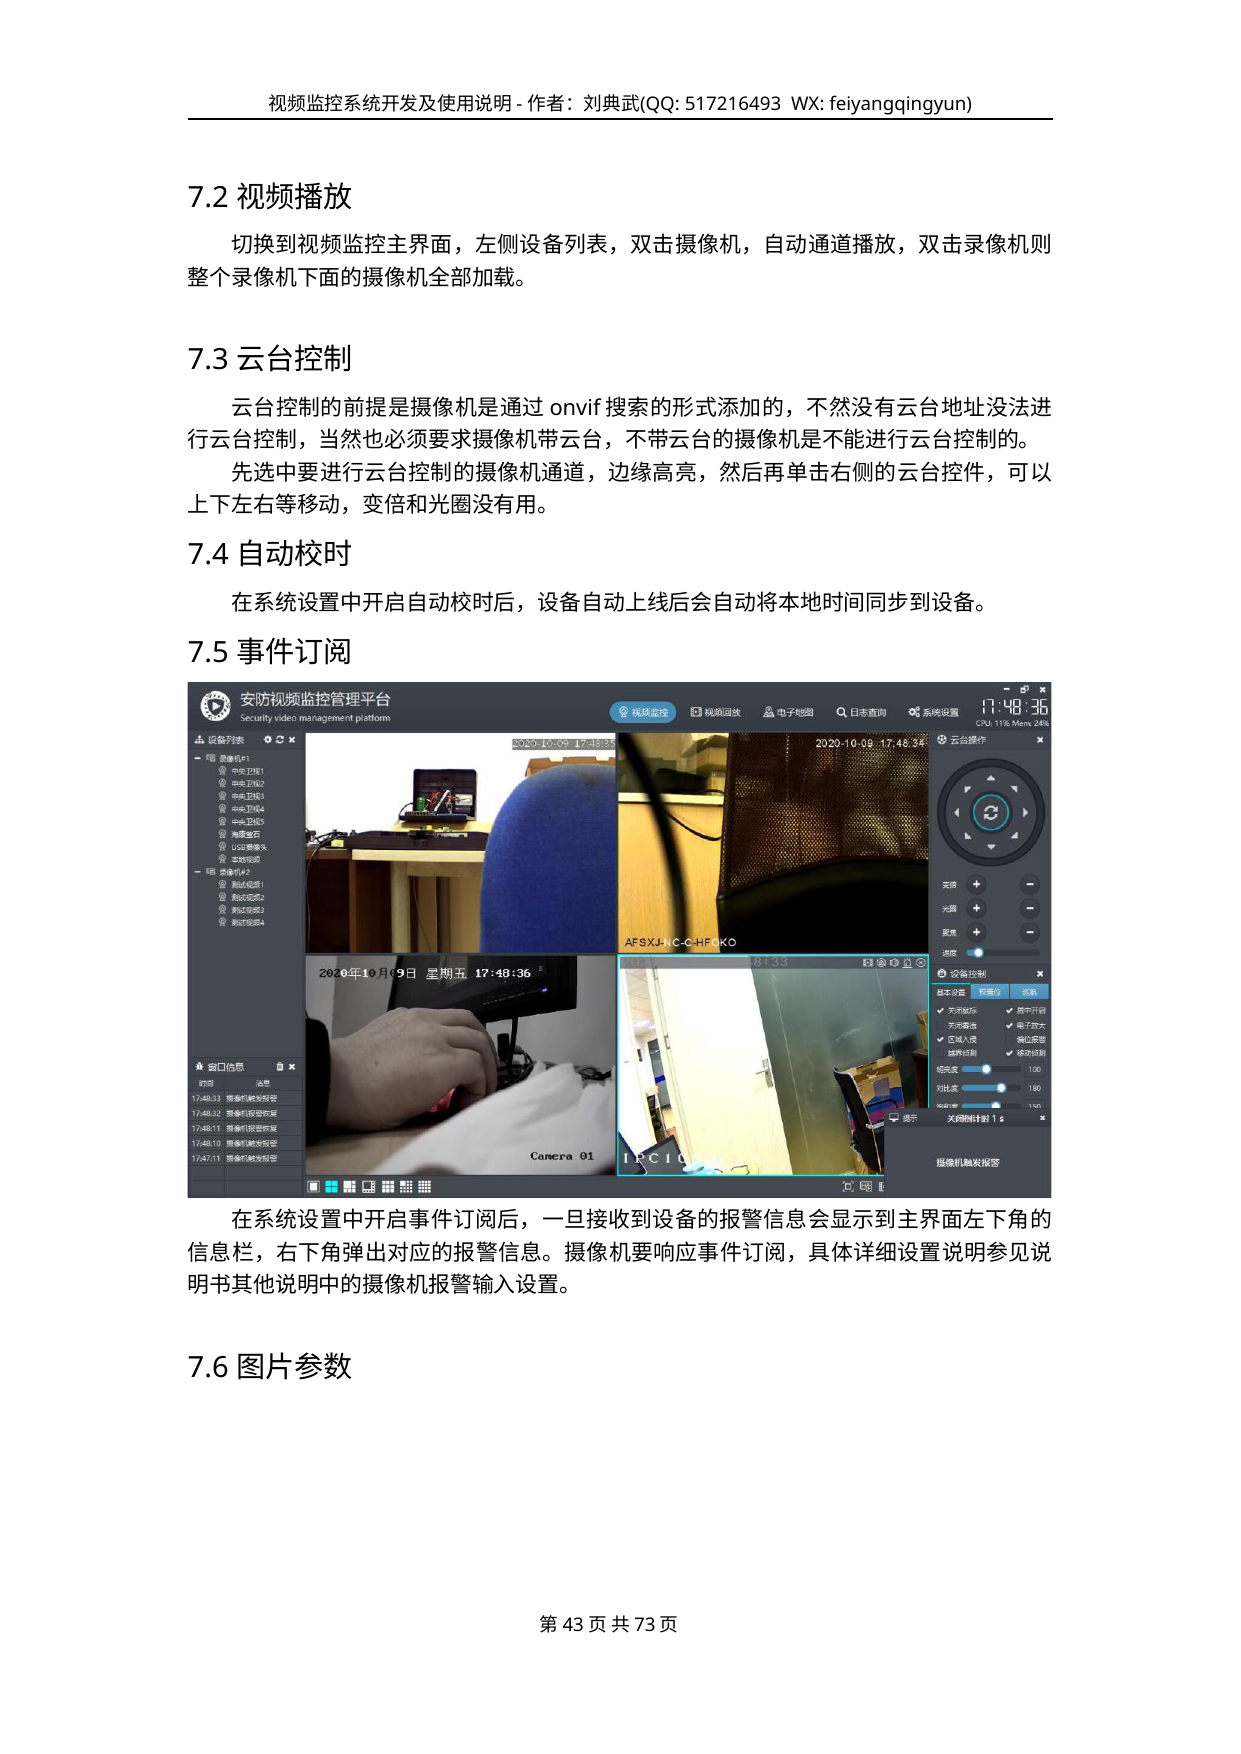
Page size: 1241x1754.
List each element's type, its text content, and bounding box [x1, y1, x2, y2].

text 7.5 事件订阅 [187, 617, 1053, 682]
text 在系统设置中开启自动校时后，设备自动上线后会自动将本地时间同步到设备。 [187, 584, 1053, 617]
picture [187, 682, 1052, 1198]
text 7.4 自动校时 [187, 519, 1053, 584]
text 7.2 视频播放 [187, 162, 1053, 227]
text 云台控制的前提是摄像机是通过onvif搜索的形式添加的，不然没有云台地址没法进行云台控制，当然也必须要求摄像机带云台，不带云台的摄像机是不能进行云台控制的。 [187, 389, 1053, 454]
text 切换到视频监控主界面，左侧设备列表，双击摄像机，自动通道播放，双击录像机则整个录像机下面的摄像机全部加载。 [187, 227, 1053, 292]
text 7.3 云台控制 [187, 324, 1053, 389]
text 在系统设置中开启事件订阅后，一旦接收到设备的报警信息会显示到主界面左下角的信息栏，右下角弹出对应的报警信息。摄像机要响应事件订阅，具体详细设置说明参见说明书其他说明中的摄像机报警输入设置。 [187, 1202, 1053, 1299]
text 先选中要进行云台控制的摄像机通道，边缘高亮，然后再单击右侧的云台控件，可以上下左右等移动，变倍和光圈没有用。 [187, 454, 1053, 519]
text 7.6 图片参数 [187, 1332, 1053, 1397]
